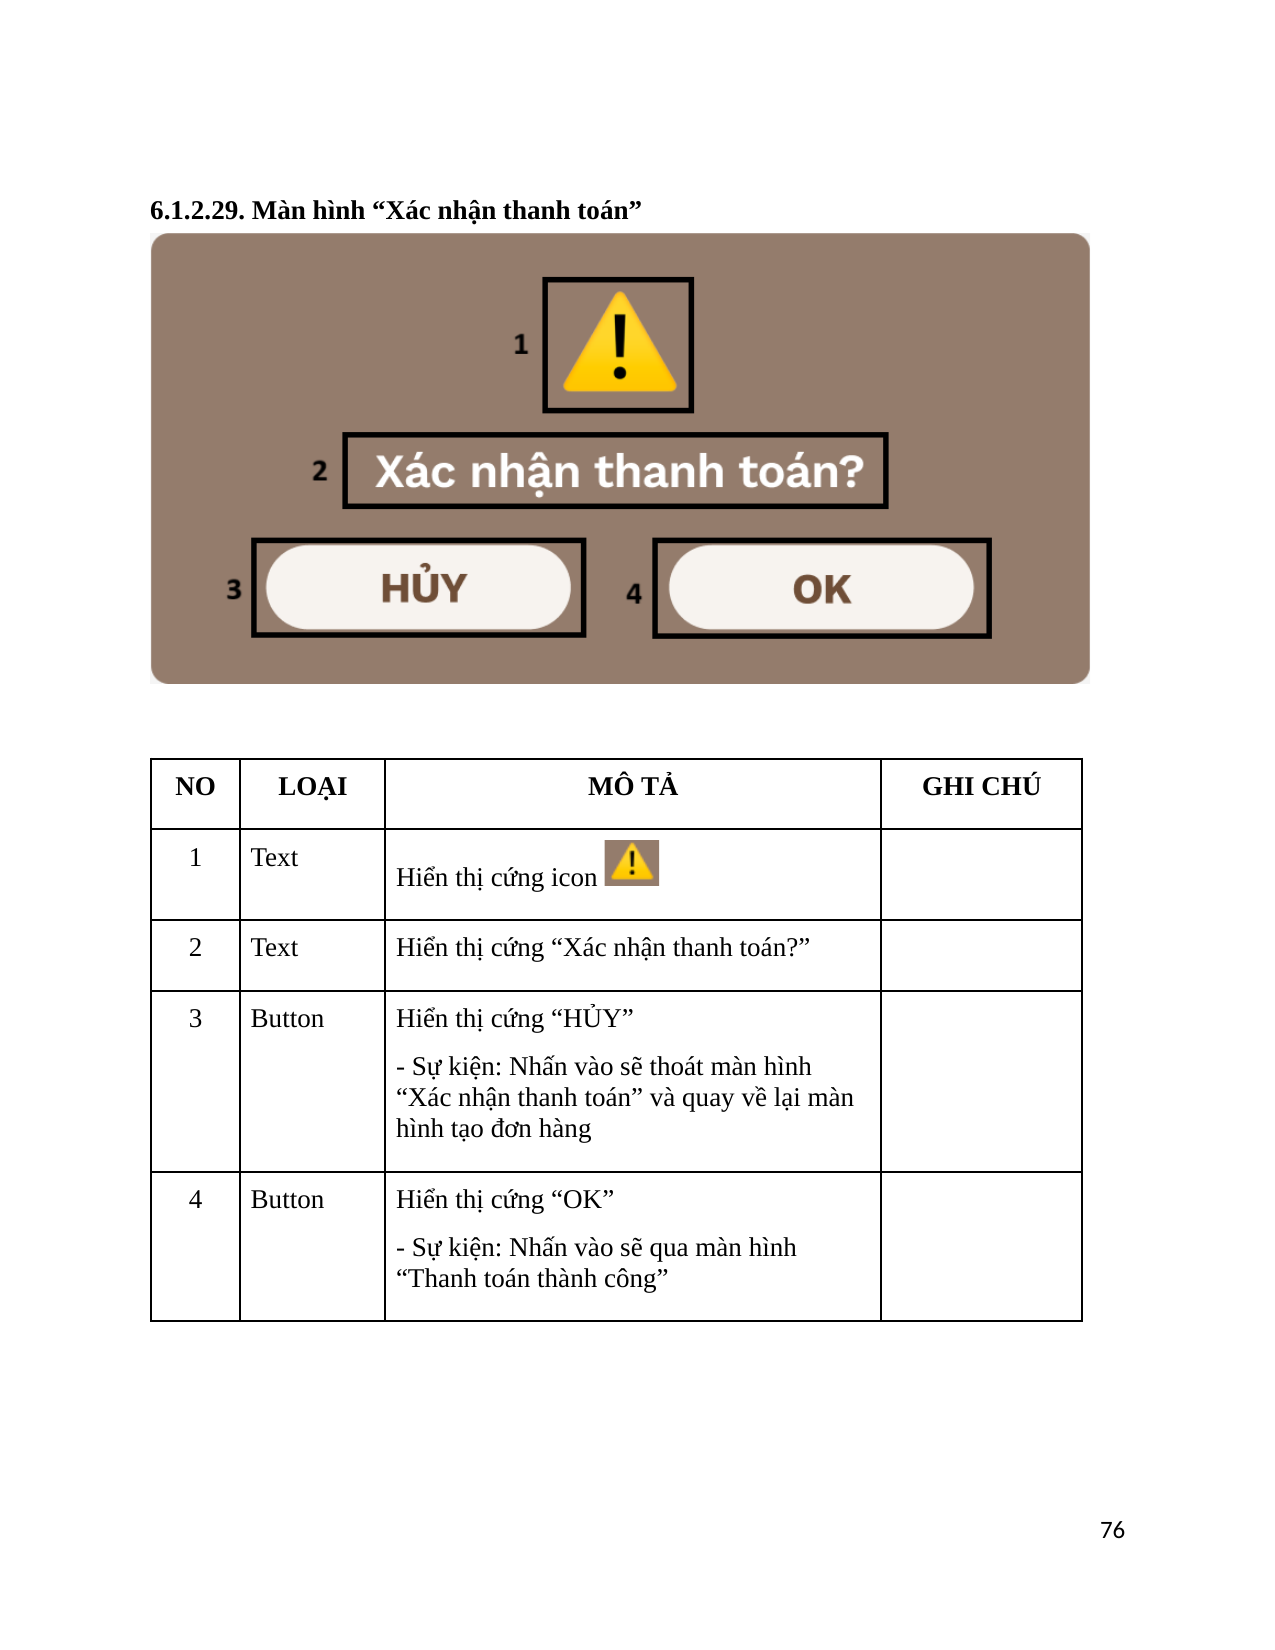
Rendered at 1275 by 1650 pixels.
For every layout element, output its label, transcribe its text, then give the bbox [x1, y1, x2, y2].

table_header NO [152, 760, 239, 828]
table_cell Hiển thị cứng “HỦY” - Sự kiện: Nhấn vào sẽ thoát màn hình “Xác nhận thanh toán” và quay về lại màn hình tạo đơn hàng [386, 992, 880, 1171]
table_cell Text [241, 921, 384, 990]
table_cell Button [241, 992, 384, 1171]
table_cell Hiển thị cứng “Xác nhận thanh toán?” [386, 921, 880, 990]
table_cell Button [241, 1173, 384, 1320]
table_cell 4 [152, 1173, 239, 1320]
table_cell 1 [152, 830, 239, 919]
subtitle 6.1.2.29. Màn hình “Xác nhận thanh toán” [150, 194, 1125, 225]
table_cell [882, 830, 1081, 919]
table_cell Hiển thị cứng icon [386, 830, 880, 919]
table_cell 2 [152, 921, 239, 990]
table_cell [882, 992, 1081, 1171]
table_cell [882, 921, 1081, 990]
table_cell Hiển thị cứng “OK” - Sự kiện: Nhấn vào sẽ qua màn hình “Thanh toán thành công” [386, 1173, 880, 1320]
picture [150, 233, 1091, 684]
table_header MÔ TẢ [386, 760, 880, 828]
table_cell 3 [152, 992, 239, 1171]
table_cell [882, 1173, 1081, 1320]
table_header GHI CHÚ [882, 760, 1081, 828]
table_cell Text [241, 830, 384, 919]
picture [604, 840, 660, 886]
table_header LOẠI [241, 760, 384, 828]
